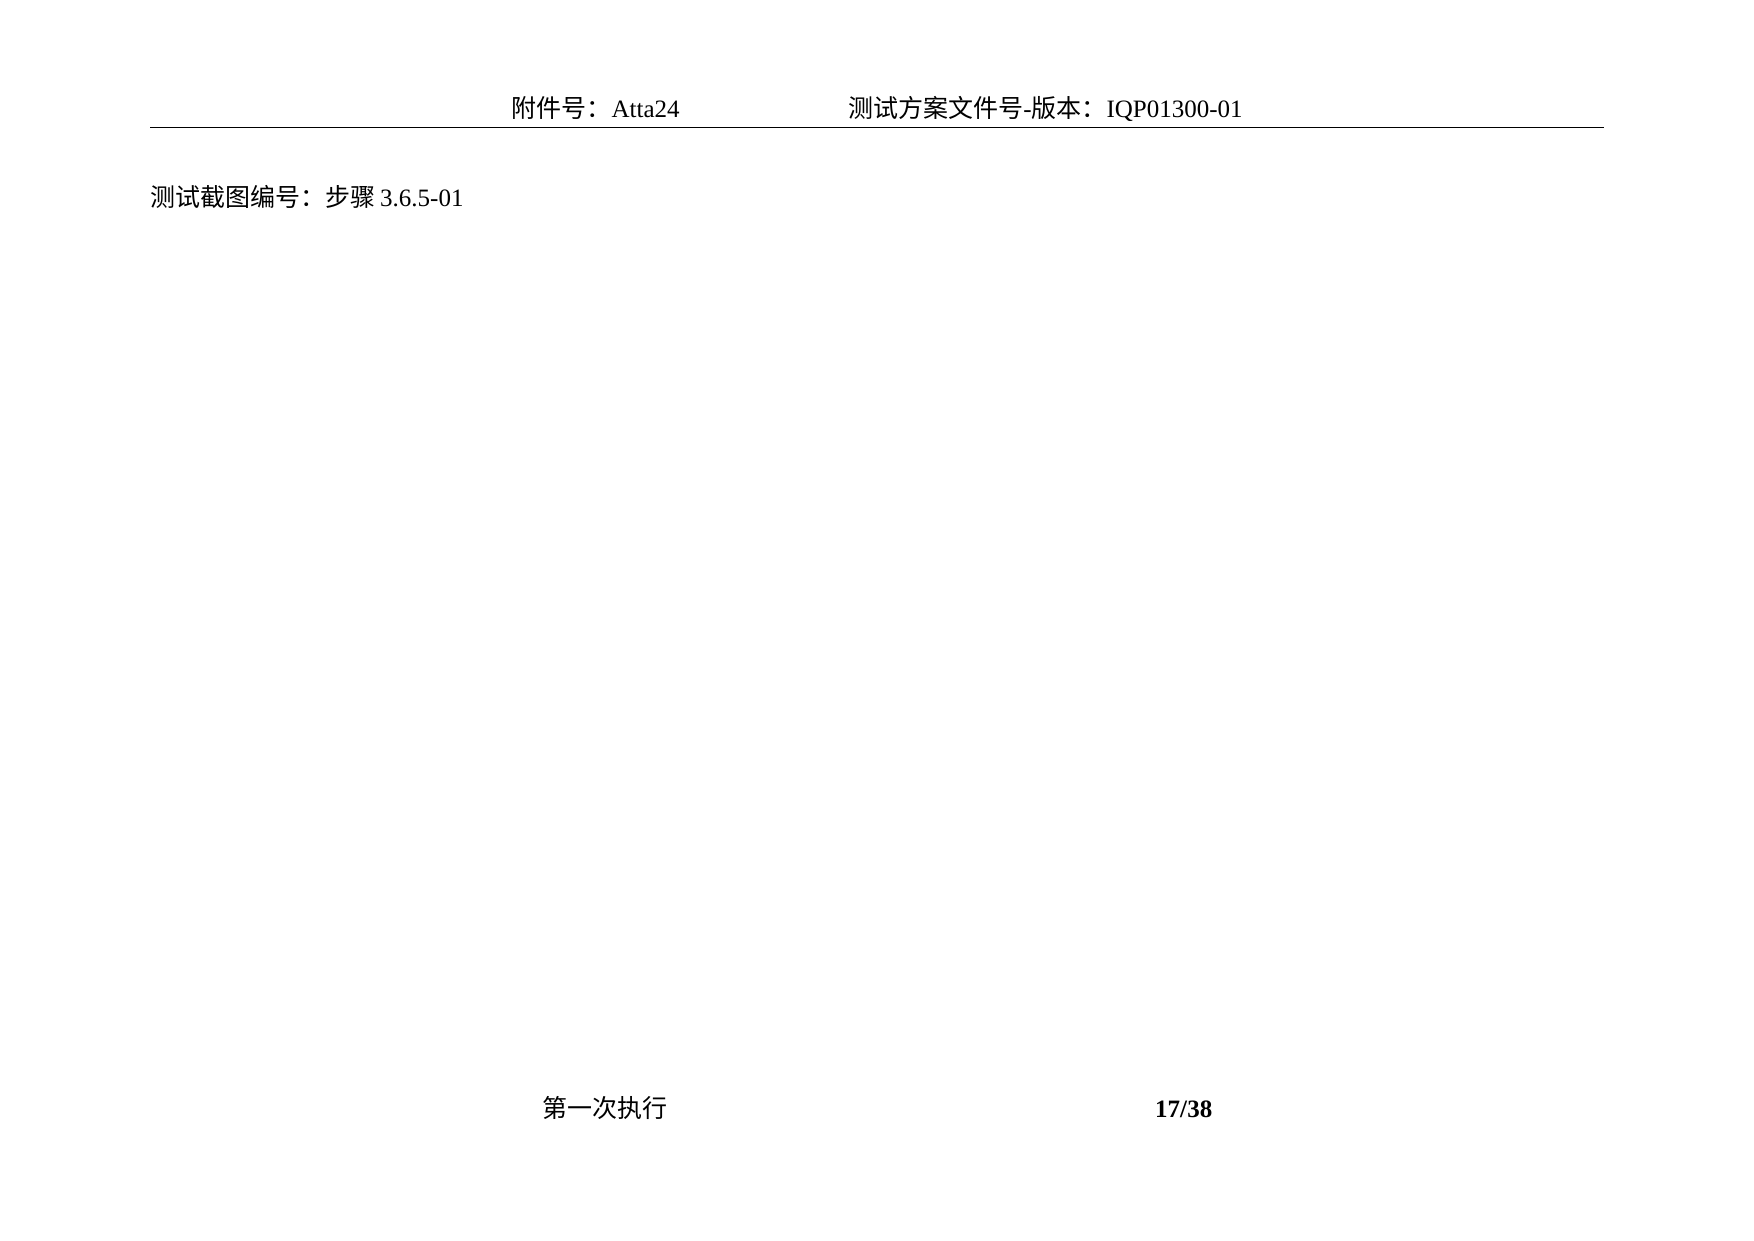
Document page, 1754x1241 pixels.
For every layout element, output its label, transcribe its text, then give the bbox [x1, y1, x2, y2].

text 测试截图编号：步骤3.6.5-01 [150, 163, 1604, 228]
